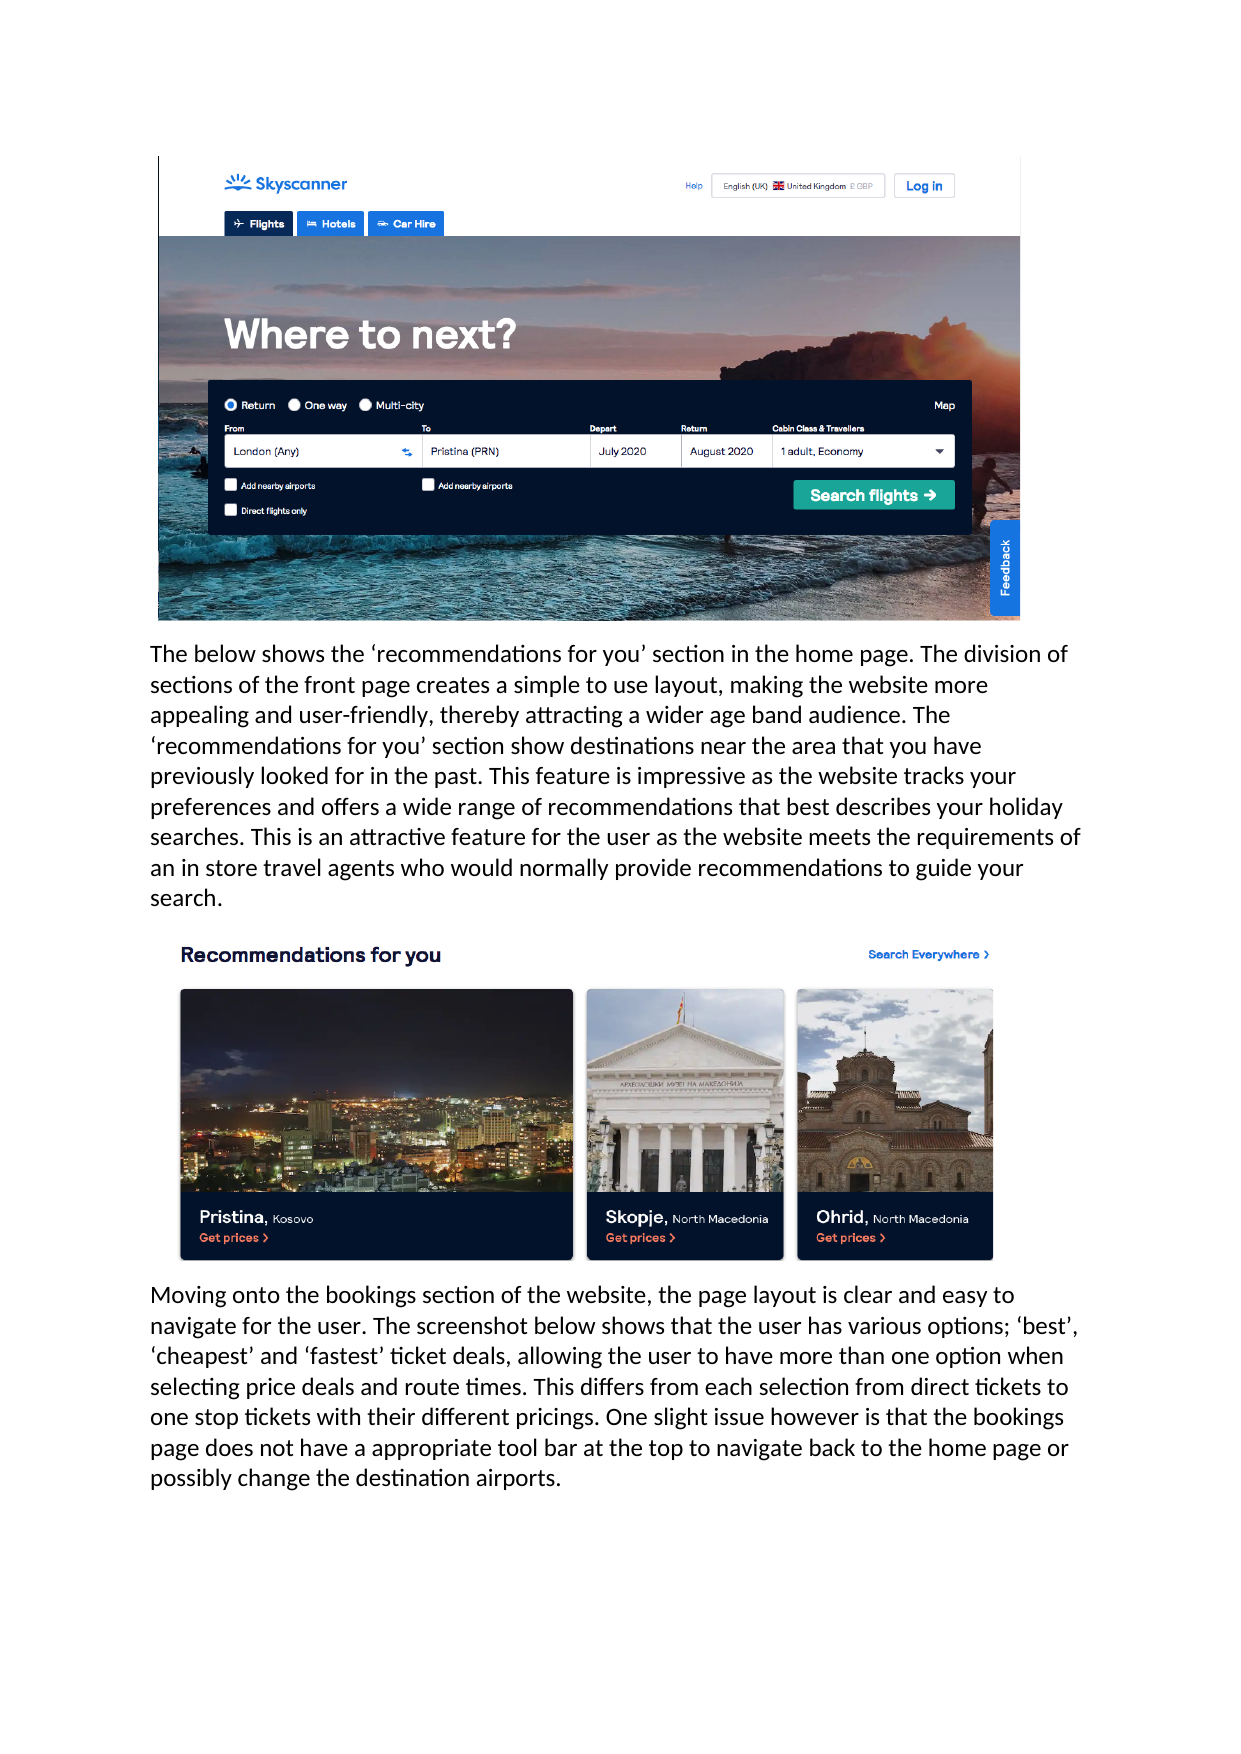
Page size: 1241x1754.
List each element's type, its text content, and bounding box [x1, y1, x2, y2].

text The below shows the ‘recommendations for you’ section in the home page. The division of sections of the front page creates a simple to use layout, making the website more appealing and user-friendly, thereby attracting a wider age band audience. The ‘recommendations for you’ section show destinations near the area that you have previously looked for in the past. This feature is impressive as the website tracks your preferences and offers a wide range of recommendations that best describes your holiday searches. This is an attractive feature for the user as the website meets the requirements of an in store travel agents who would normally provide recommendations to guide your search. [150, 638, 1090, 913]
picture [176, 939, 994, 1261]
picture [158, 156, 1021, 621]
text Moving onto the bookings section of the website, the page layout is clear and easy to navigate for the user. The screenshot below shows that the user has various options; ‘best’, ‘cheapest’ and ‘fastest’ ticket deals, allowing the user to have more than one option when selecting price deals and route times. This differs from each selection from direct tickets to one stop tickets with their different pricings. One slight issue however is that the bookings page does not have a appropriate tool bar at the top to navigate back to the home page or possibly change the destination airports. [150, 1279, 1090, 1493]
